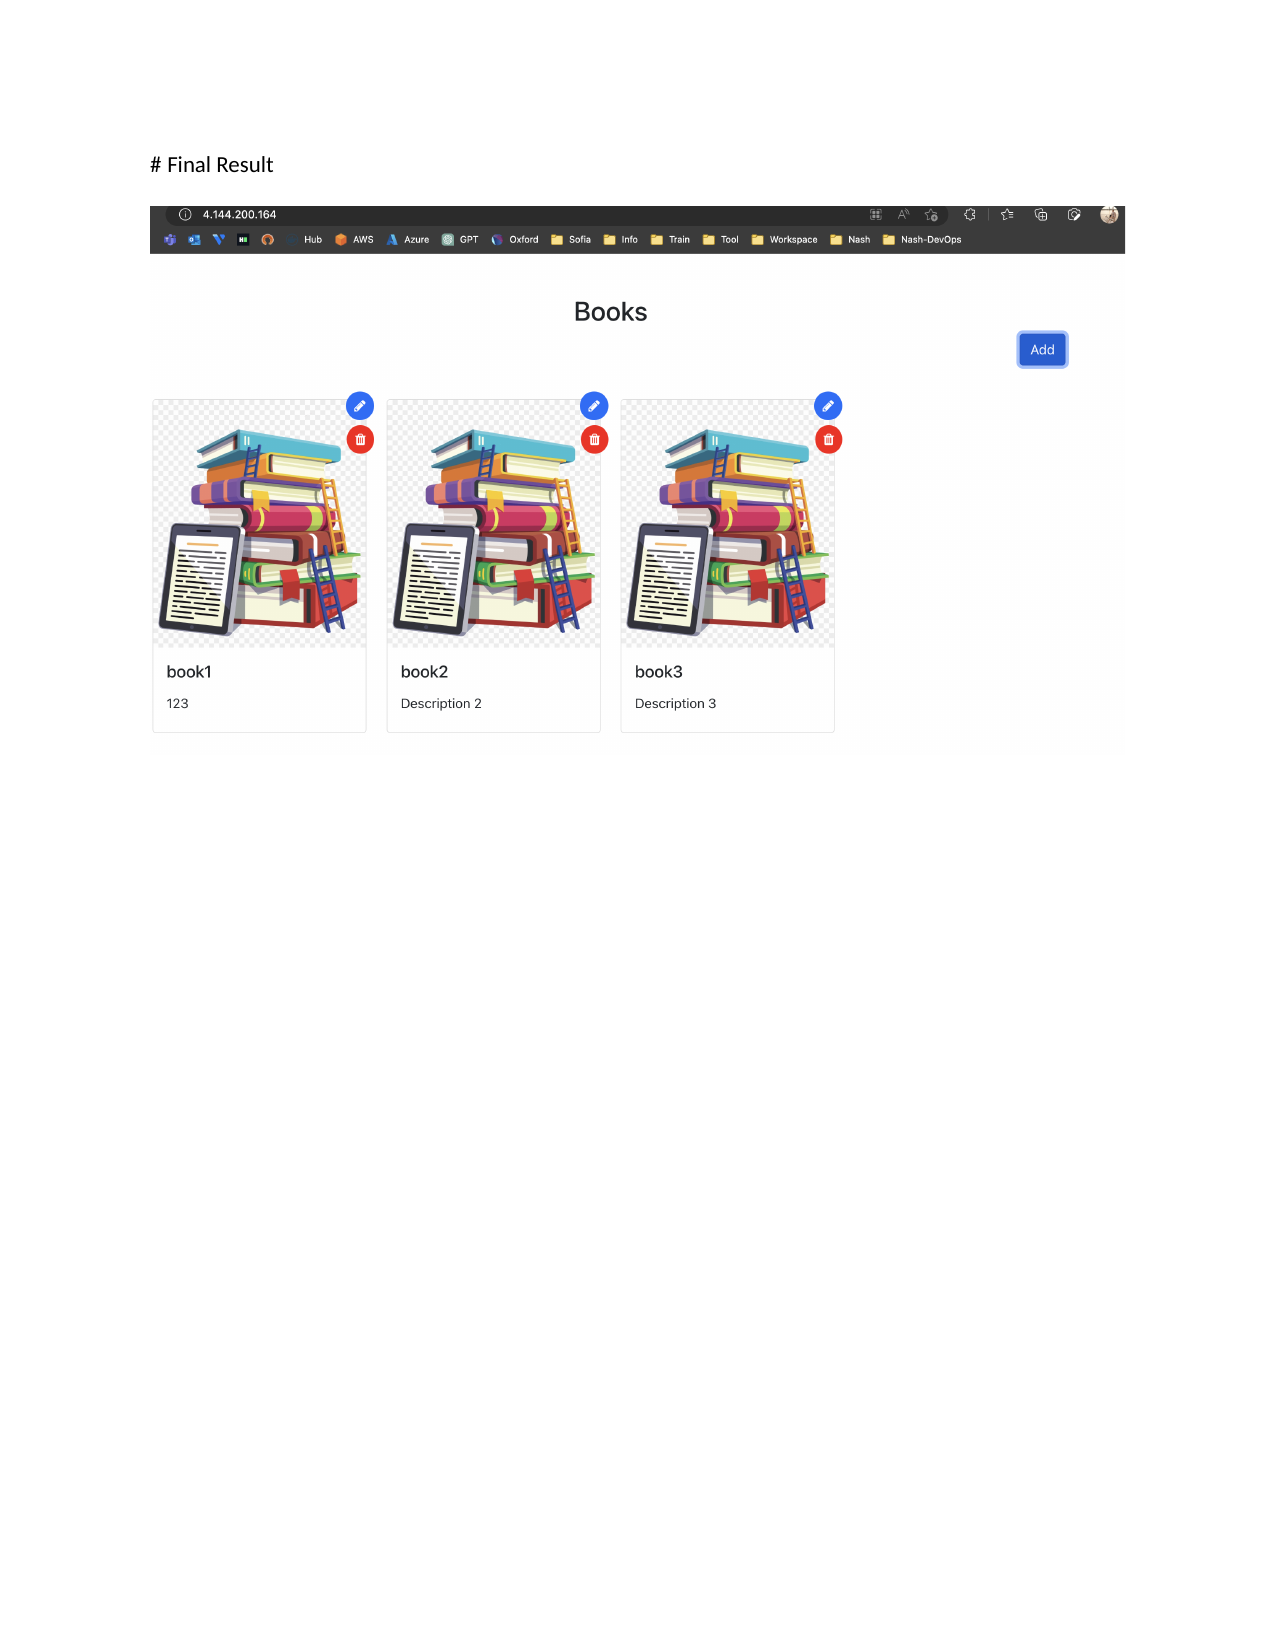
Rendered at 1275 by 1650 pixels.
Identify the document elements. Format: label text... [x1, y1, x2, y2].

text # Final Result [150, 150, 1125, 178]
picture [150, 206, 1125, 755]
